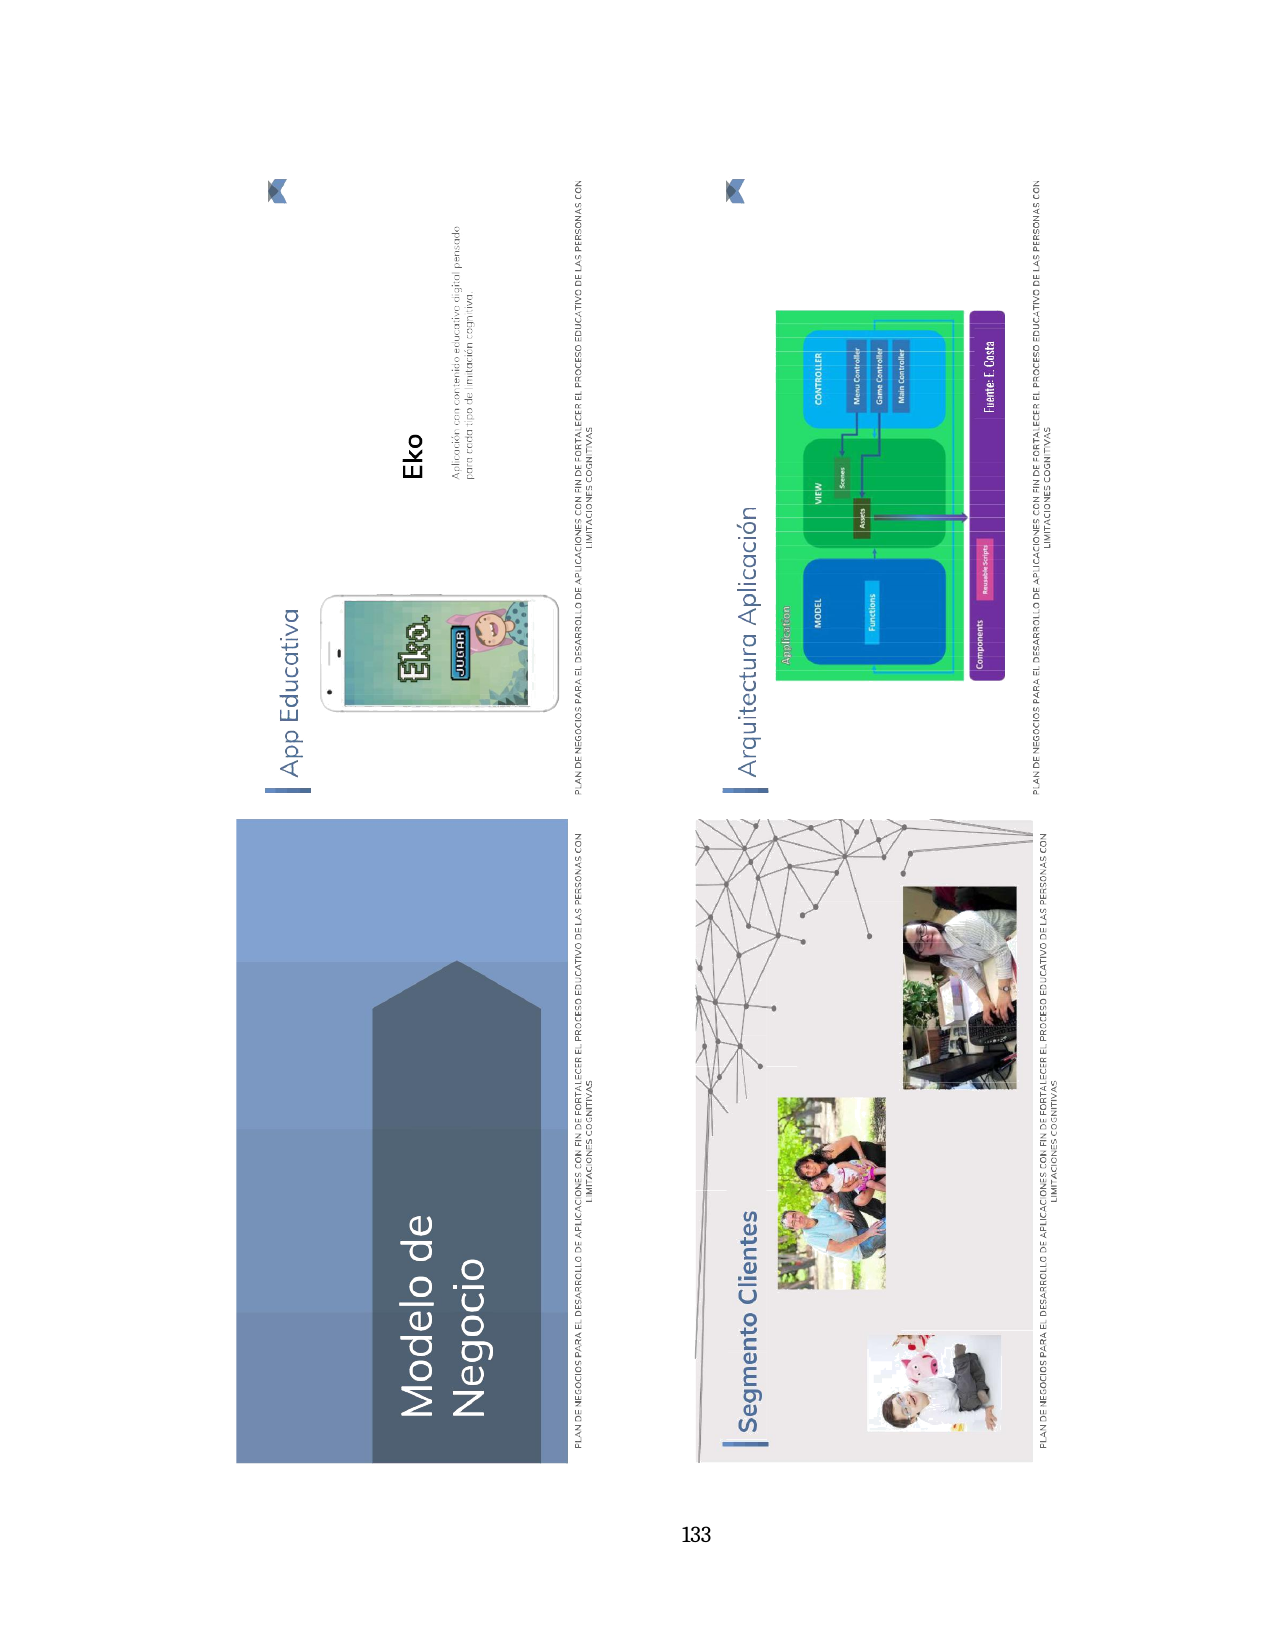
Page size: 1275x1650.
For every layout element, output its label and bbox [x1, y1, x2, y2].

picture [236, 177, 1057, 1465]
